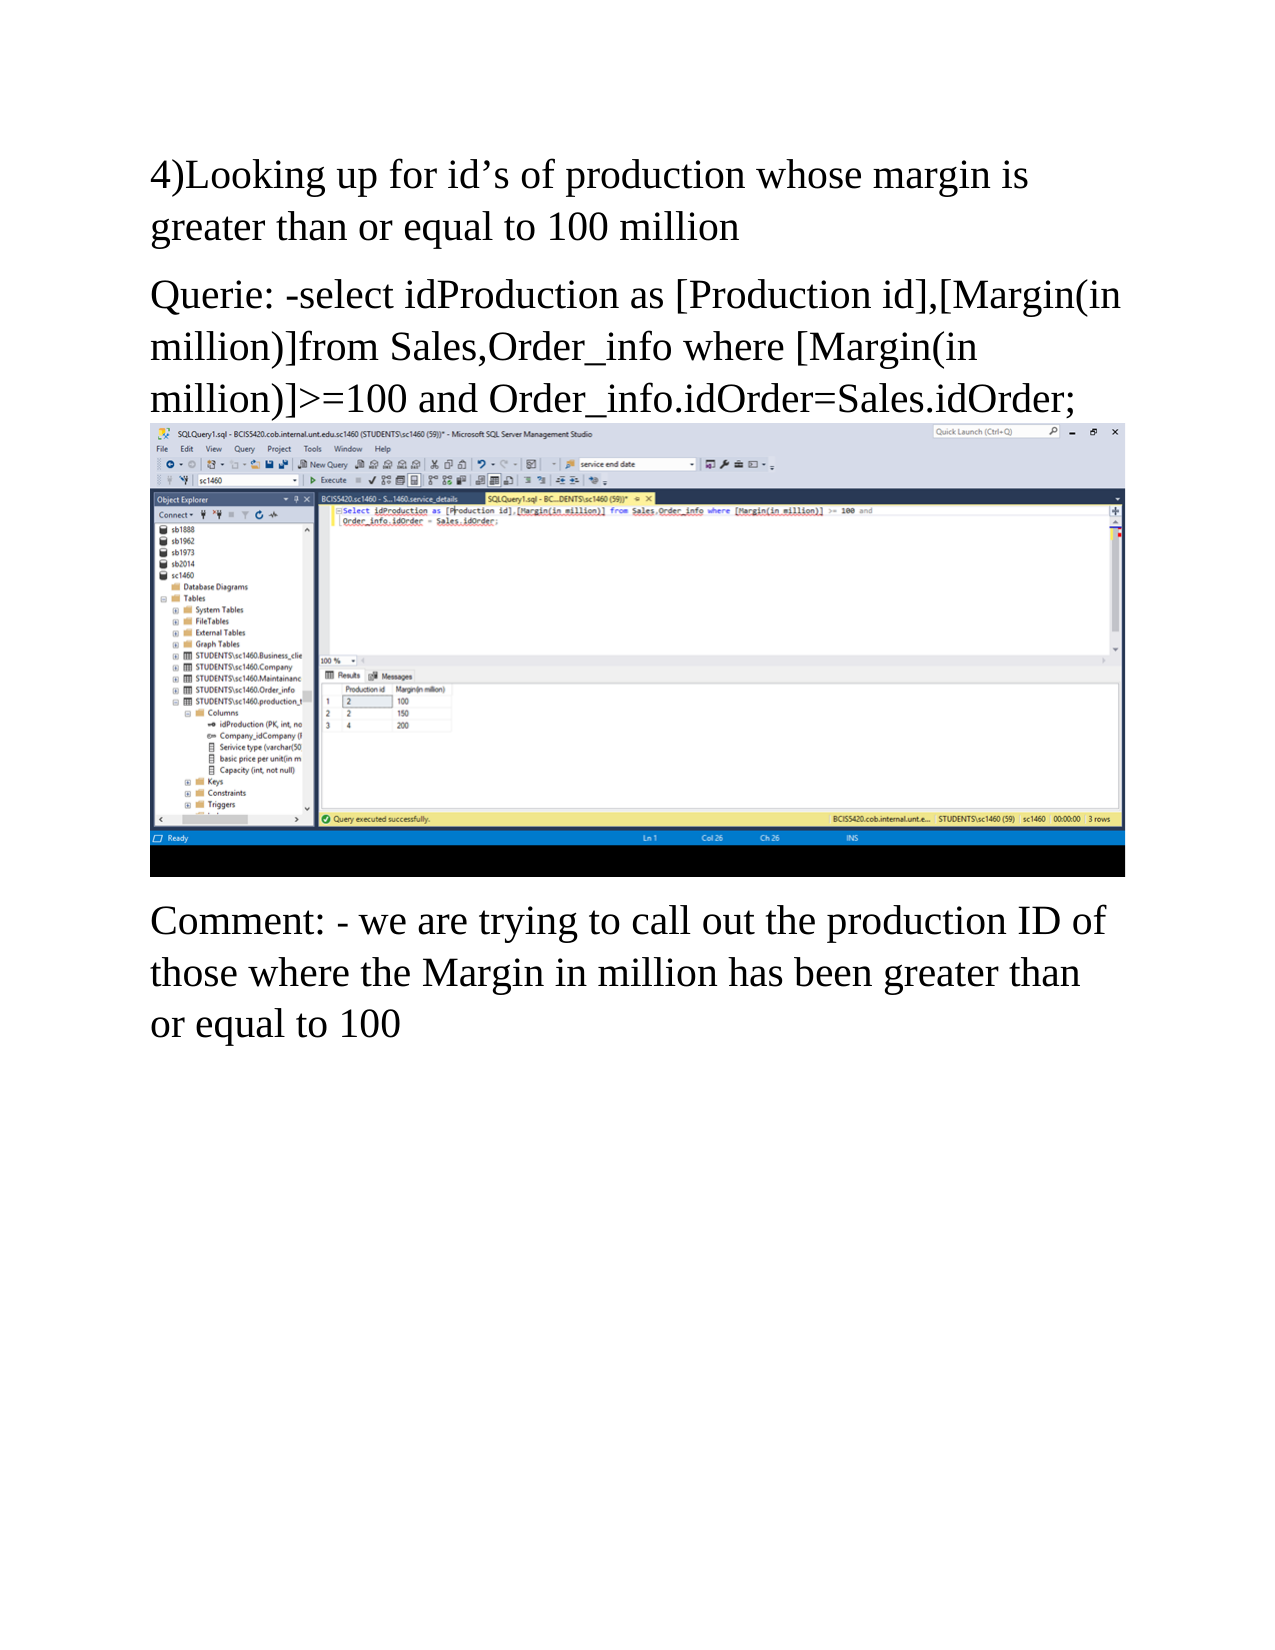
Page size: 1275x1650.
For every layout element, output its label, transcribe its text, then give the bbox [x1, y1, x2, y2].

text Querie: -select idProduction as [Production id],[Margin(in million)]from Sales,Order_info where [Margin(in million)]>=100 and Order_info.idOrder=Sales.idOrder; [150, 270, 1125, 423]
picture [150, 423, 1125, 877]
text 4)Looking up for id’s of production whose margin is greater than or equal to 100 million [150, 150, 1125, 249]
text Comment: - we are trying to call out the production ID of those where the Margin in million has been greater than or equal to 100 [150, 895, 1125, 1047]
